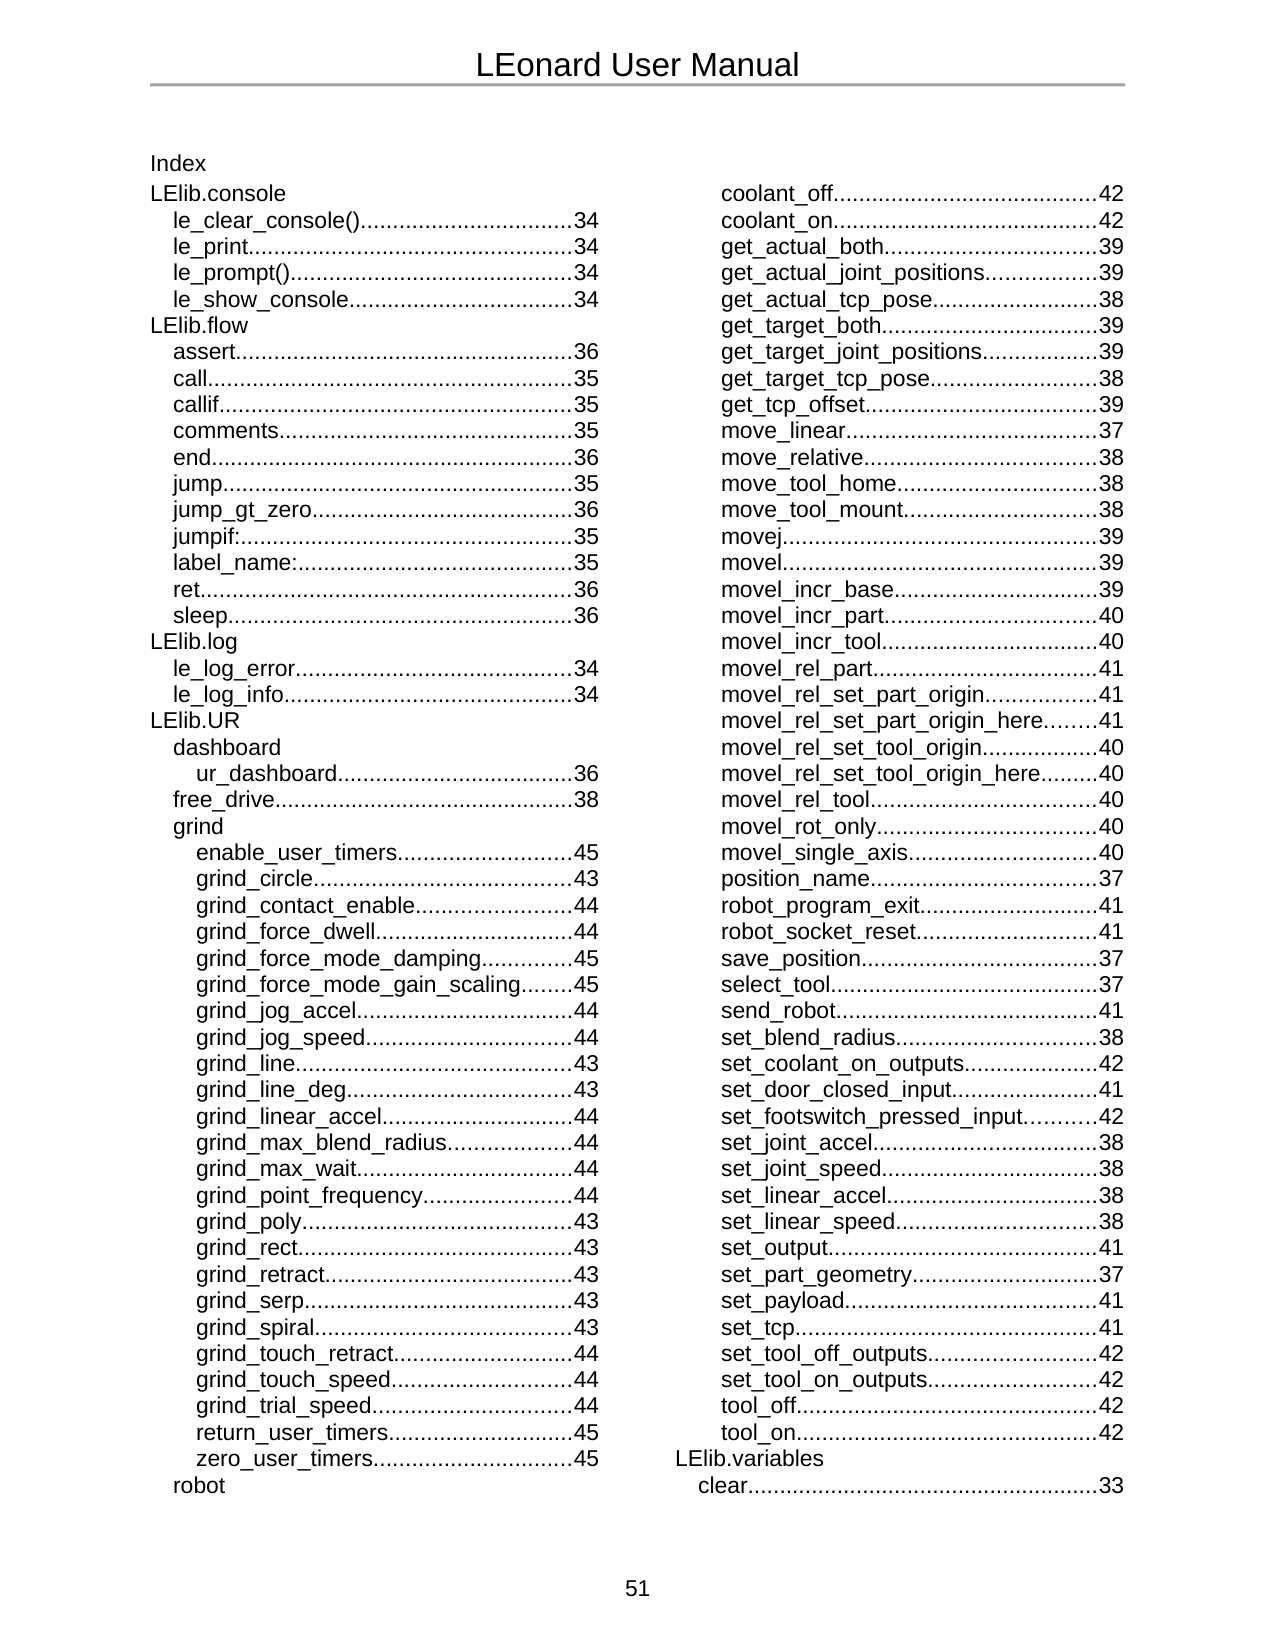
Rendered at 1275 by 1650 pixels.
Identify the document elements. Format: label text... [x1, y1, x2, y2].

text grind_point_frequency 44 [196, 1182, 600, 1208]
text grind_trial_speed 44 [196, 1392, 600, 1419]
text grind_force_mode_gain_scaling 45 [196, 971, 600, 997]
text save_position 37 [721, 944, 1125, 971]
text jump_gt_zero 36 [173, 496, 600, 523]
text tool_on 42 [721, 1419, 1125, 1445]
text movel_rot_only 40 [721, 813, 1125, 839]
text set_linear_accel 38 [721, 1182, 1125, 1208]
text sleep 36 [173, 602, 600, 628]
text robot_socket_reset 41 [721, 918, 1125, 944]
text get_actual_tcp_pose 38 [721, 286, 1125, 312]
text set_tool_on_outputs 42 [721, 1366, 1125, 1392]
text get_target_tcp_pose 38 [721, 365, 1125, 391]
text enable_user_timers 45 [196, 839, 600, 865]
text movel_rel_set_tool_origin_here 40 [721, 760, 1125, 786]
text move_tool_home 38 [721, 470, 1125, 496]
text grind_jog_speed 44 [196, 1023, 600, 1050]
text movel_rel_part 41 [721, 654, 1125, 681]
text LElib.variables [675, 1445, 1125, 1472]
text set_joint_accel 38 [721, 1129, 1125, 1155]
text tool_off 42 [721, 1392, 1125, 1419]
text get_target_joint_positions 39 [721, 338, 1125, 365]
text set_coolant_on_outputs 42 [721, 1050, 1125, 1076]
text Index [150, 150, 1125, 176]
text grind_poly 43 [196, 1208, 600, 1234]
text label_name: 35 [173, 549, 600, 576]
text grind_circle 43 [196, 865, 600, 892]
text set_linear_speed 38 [721, 1208, 1125, 1234]
text jump 35 [173, 470, 600, 496]
text grind_serp 43 [196, 1287, 600, 1313]
text set_output 41 [721, 1234, 1125, 1261]
text grind_retract 43 [196, 1261, 600, 1287]
text zero_user_timers 45 [196, 1445, 600, 1472]
text coolant_off 42 [721, 180, 1125, 207]
text move_tool_mount 38 [721, 496, 1125, 523]
text move_linear 37 [721, 417, 1125, 444]
text movel_rel_set_part_origin_here 41 [721, 707, 1125, 734]
text movel_incr_tool 40 [721, 628, 1125, 654]
text grind_force_mode_damping 45 [196, 944, 600, 971]
text grind_spiral 43 [196, 1313, 600, 1340]
text grind_max_wait 44 [196, 1155, 600, 1182]
text robot_program_exit 41 [721, 892, 1125, 918]
text le_prompt() 34 [173, 259, 600, 286]
text jumpif: 35 [173, 523, 600, 549]
text grind_line_deg 43 [196, 1076, 600, 1103]
text robot [173, 1472, 600, 1498]
text comments 35 [173, 417, 600, 444]
text movel_incr_base 39 [721, 576, 1125, 602]
text get_tcp_offset 39 [721, 391, 1125, 417]
text le_clear_console() 34 [173, 207, 600, 233]
text return_user_timers 45 [196, 1419, 600, 1445]
text grind_max_blend_radius 44 [196, 1129, 600, 1155]
text set_blend_radius 38 [721, 1023, 1125, 1050]
text get_actual_both 39 [721, 233, 1125, 259]
text set_tool_off_outputs 42 [721, 1340, 1125, 1366]
text movel 39 [721, 549, 1125, 576]
text le_log_info 34 [173, 681, 600, 707]
text le_print 34 [173, 233, 600, 259]
text LElib.log [150, 628, 600, 654]
text dashboard [173, 734, 600, 760]
text LElib.UR [150, 707, 600, 734]
text movel_incr_part 40 [721, 602, 1125, 628]
text LElib.console [150, 180, 600, 207]
text grind_contact_enable 44 [196, 892, 600, 918]
text ur_dashboard 36 [196, 760, 600, 786]
text le_show_console 34 [173, 286, 600, 312]
text set_part_geometry 37 [721, 1261, 1125, 1287]
text set_payload 41 [721, 1287, 1125, 1313]
text movej 39 [721, 523, 1125, 549]
text select_tool 37 [721, 971, 1125, 997]
text move_relative 38 [721, 444, 1125, 470]
text set_joint_speed 38 [721, 1155, 1125, 1182]
text movel_single_axis 40 [721, 839, 1125, 865]
text position_name 37 [721, 865, 1125, 892]
text grind_line 43 [196, 1050, 600, 1076]
text coolant_on 42 [721, 207, 1125, 233]
text movel_rel_set_part_origin 41 [721, 681, 1125, 707]
text get_target_both 39 [721, 312, 1125, 338]
text end 36 [173, 444, 600, 470]
text movel_rel_tool 40 [721, 786, 1125, 813]
text le_log_error 34 [173, 654, 600, 681]
text grind_linear_accel 44 [196, 1103, 600, 1129]
text grind_jog_accel 44 [196, 997, 600, 1023]
text free_drive 38 [173, 786, 600, 813]
text get_actual_joint_positions 39 [721, 259, 1125, 286]
text set_door_closed_input 41 [721, 1076, 1125, 1103]
text set_tcp 41 [721, 1313, 1125, 1340]
text call 35 [173, 365, 600, 391]
text ret 36 [173, 576, 600, 602]
text set_footswitch_pressed_input 42 [721, 1103, 1125, 1129]
text movel_rel_set_tool_origin 40 [721, 734, 1125, 760]
text grind_rect 43 [196, 1234, 600, 1261]
text grind [173, 813, 600, 839]
text grind_force_dwell 44 [196, 918, 600, 944]
text assert 36 [173, 338, 600, 365]
text callif 35 [173, 391, 600, 417]
text send_robot 41 [721, 997, 1125, 1023]
text LElib.flow [150, 312, 600, 338]
text grind_touch_speed 44 [196, 1366, 600, 1392]
text clear 33 [698, 1472, 1125, 1498]
text grind_touch_retract 44 [196, 1340, 600, 1366]
